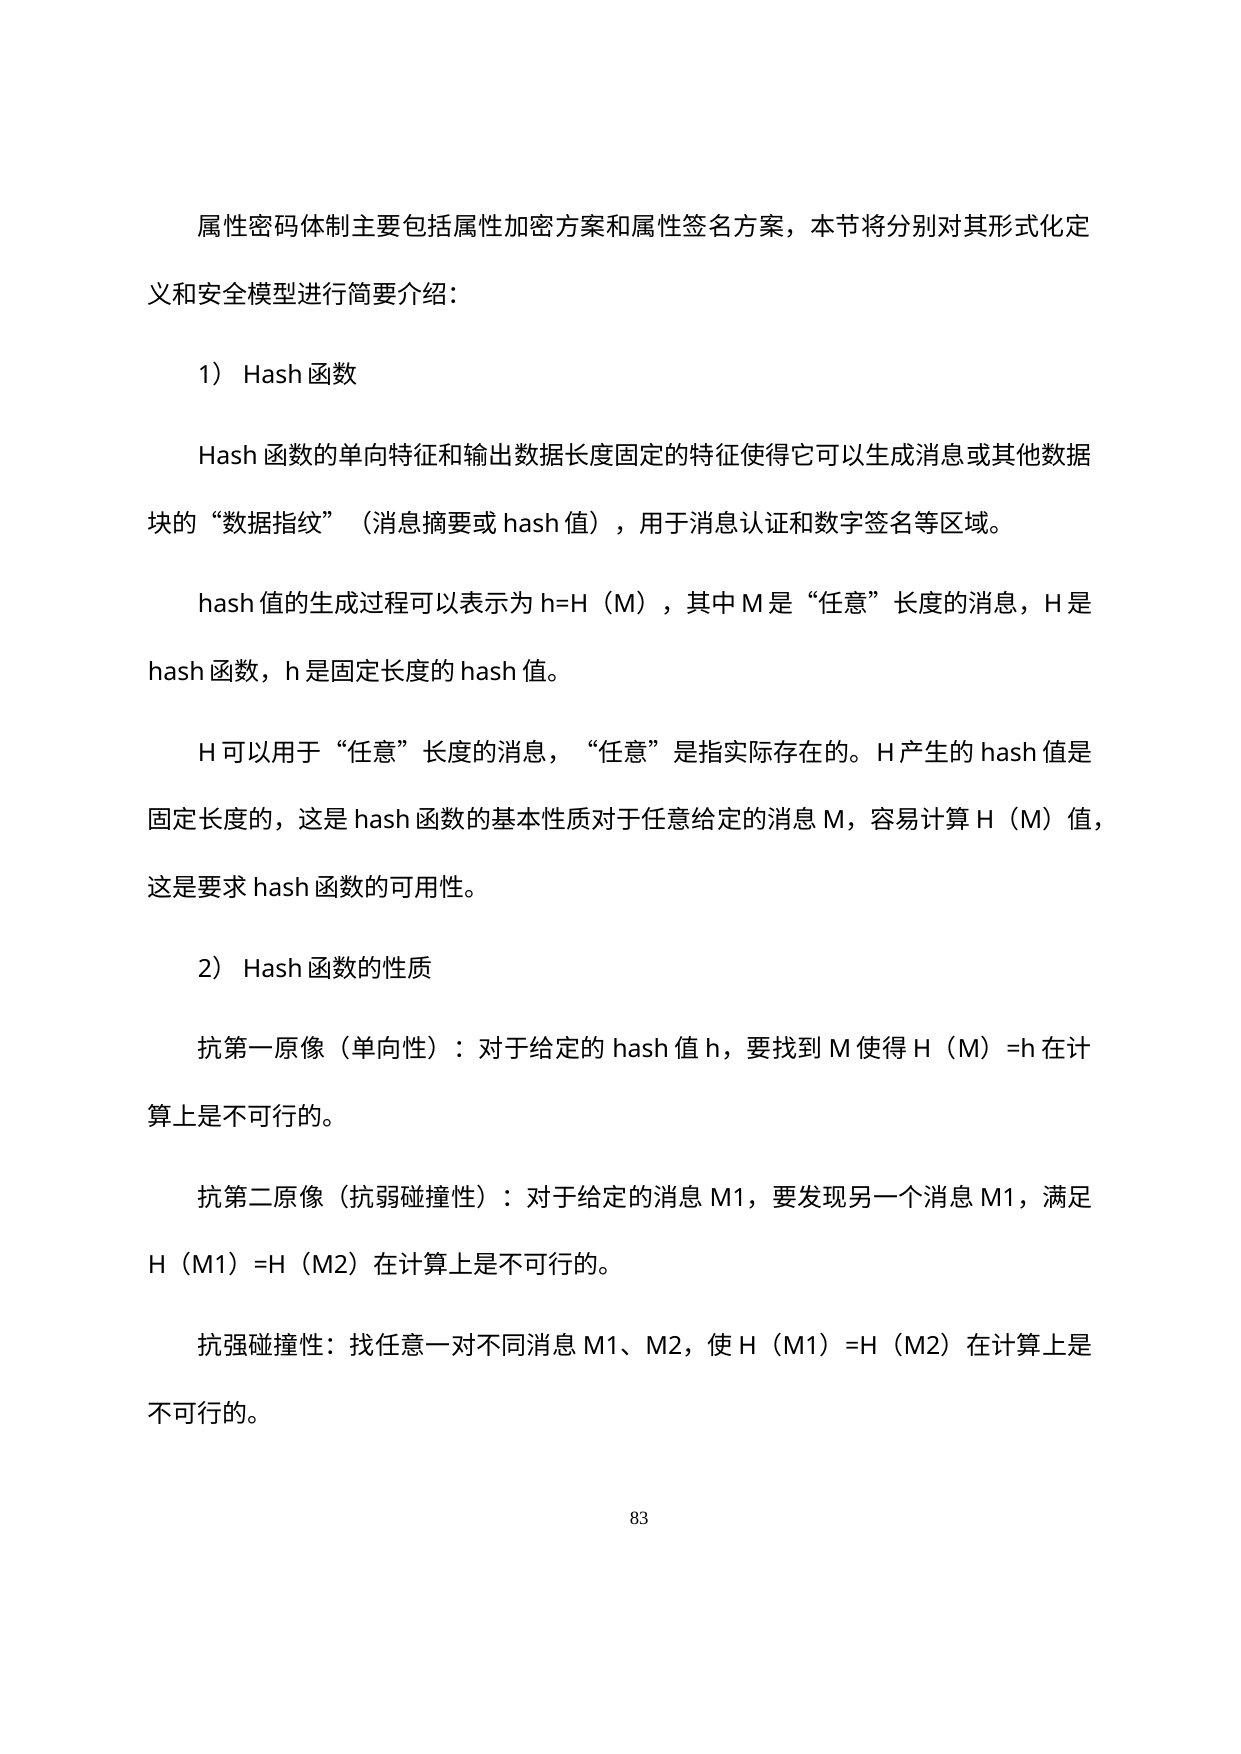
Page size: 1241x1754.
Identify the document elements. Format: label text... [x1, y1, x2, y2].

text 抗第一原像（单向性）：对于给定的hash值h，要找到M使得H（M）=h在计算上是不可行的。 [148, 1013, 1092, 1149]
text 1） Hash函数 [148, 339, 1092, 407]
text 抗第二原像（抗弱碰撞性）：对于给定的消息M1，要发现另一个消息M1，满足H（M1）=H（M2）在计算上是不可行的。 [148, 1161, 1092, 1297]
text 抗强碰撞性：找任意一对不同消息M1、M2，使H（M1）=H（M2）在计算上是不可行的。 [148, 1309, 1092, 1445]
text Hash函数的单向特征和输出数据长度固定的特征使得它可以生成消息或其他数据块的“数据指纹”（消息摘要或hash值），用于消息认证和数字签名等区域。 [148, 419, 1092, 555]
text H可以用于“任意”长度的消息，“任意”是指实际存在的。H产生的hash值是固定长度的，这是hash函数的基本性质对于任意给定的消息M，容易计算H（M）值，这是要求hash函数的可用性。 [148, 716, 1092, 920]
text hash值的生成过程可以表示为h=H（M），其中M是“任意”长度的消息，H是hash函数，h是固定长度的hash值。 [148, 568, 1092, 704]
text 2） Hash函数的性质 [148, 932, 1092, 1000]
text 属性密码体制主要包括属性加密方案和属性签名方案，本节将分别对其形式化定义和安全模型进行简要介绍： [148, 191, 1092, 327]
